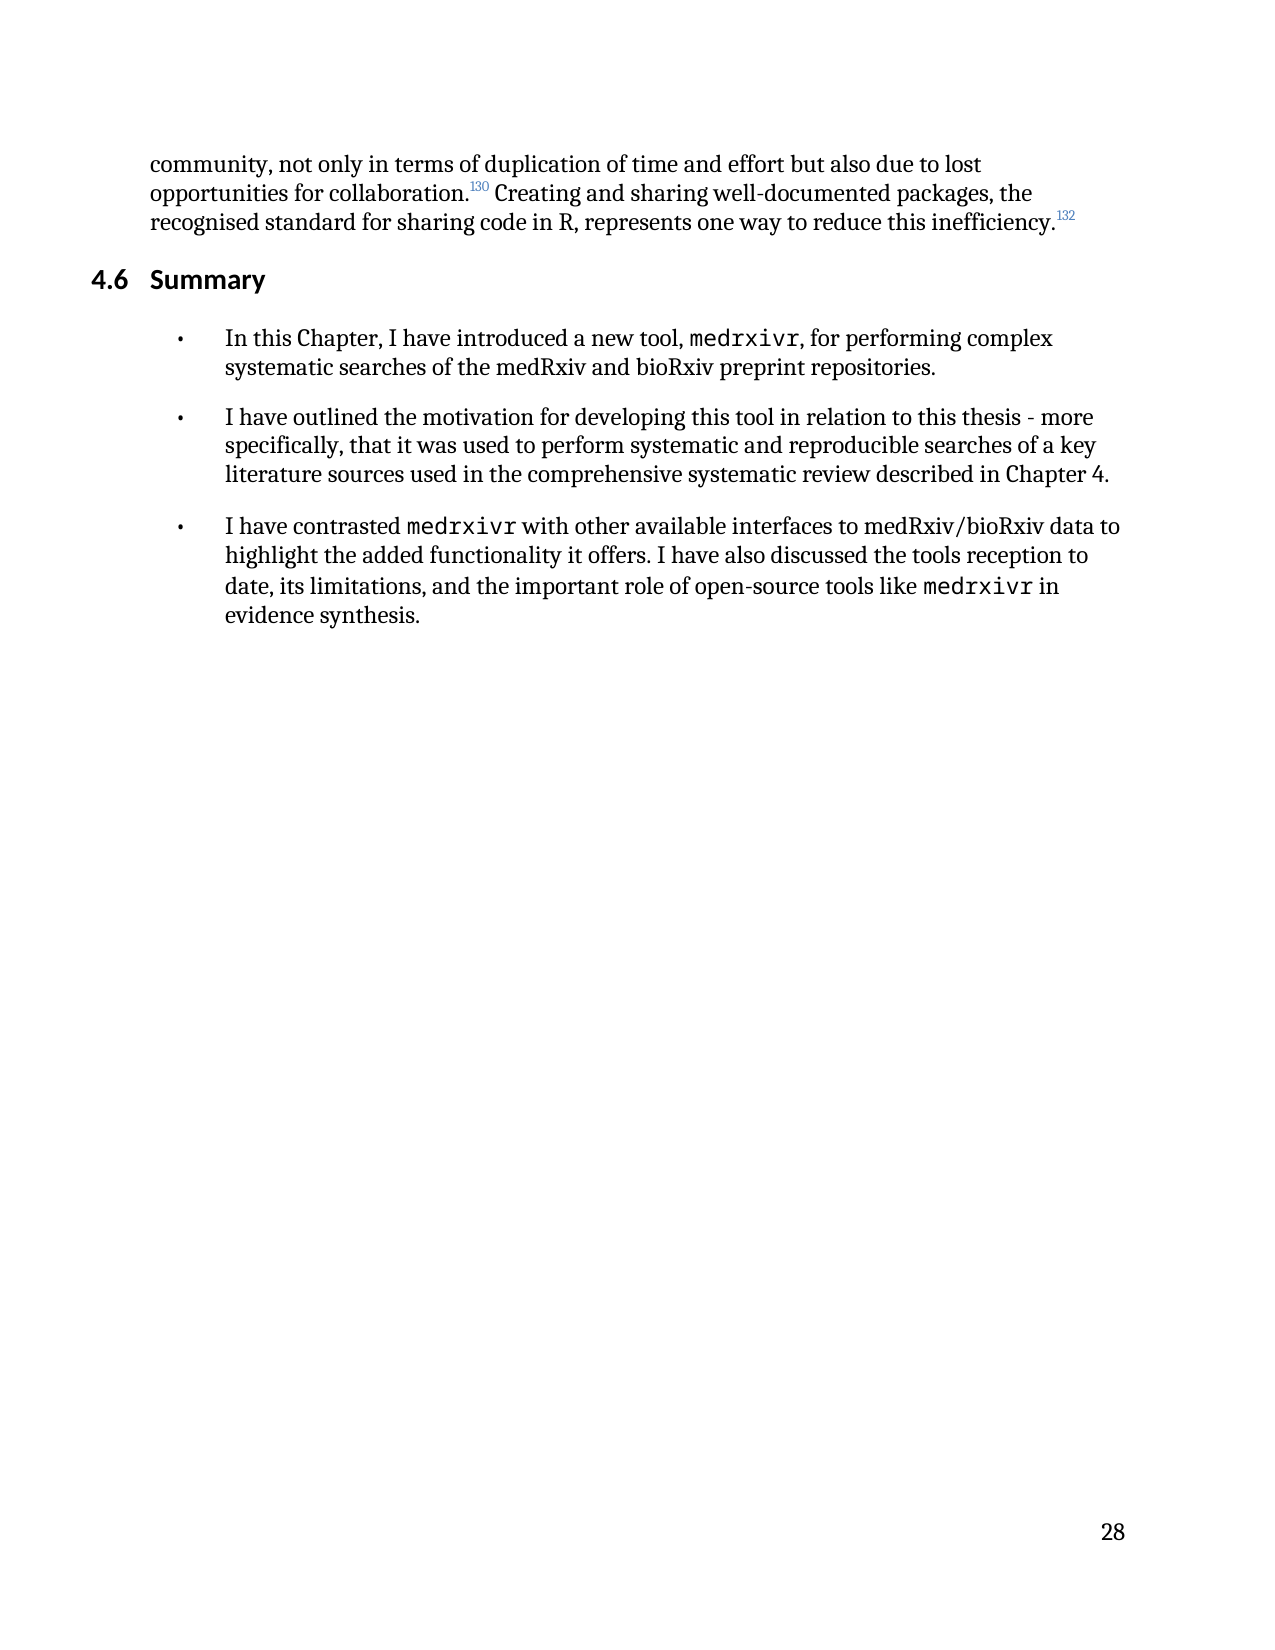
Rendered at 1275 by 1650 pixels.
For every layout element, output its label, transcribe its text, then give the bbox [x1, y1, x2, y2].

list I have outlined the motivation for developing this tool in relation to this thesis - more specifically, that it was used to perform systematic and reproducible searches of a key literature sources used in the comprehensive systematic review described in Chapter 4. [175, 403, 1125, 489]
list I have contrasted medrxivr with other available interfaces to medRxiv/bioRxiv data to highlight the added functionality it offers. I have also discussed the tools reception to date, its limitations, and the important role of open-source tools like medrxivr in evidence synthesis. [175, 510, 1125, 630]
list In this Chapter, I have introduced a new tool, medrxivr, for performing complex systematic searches of the medRxiv and bioRxiv preprint repositories. [175, 322, 1125, 382]
subtitle Summary [91, 261, 1125, 297]
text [150, 150, 1125, 236]
